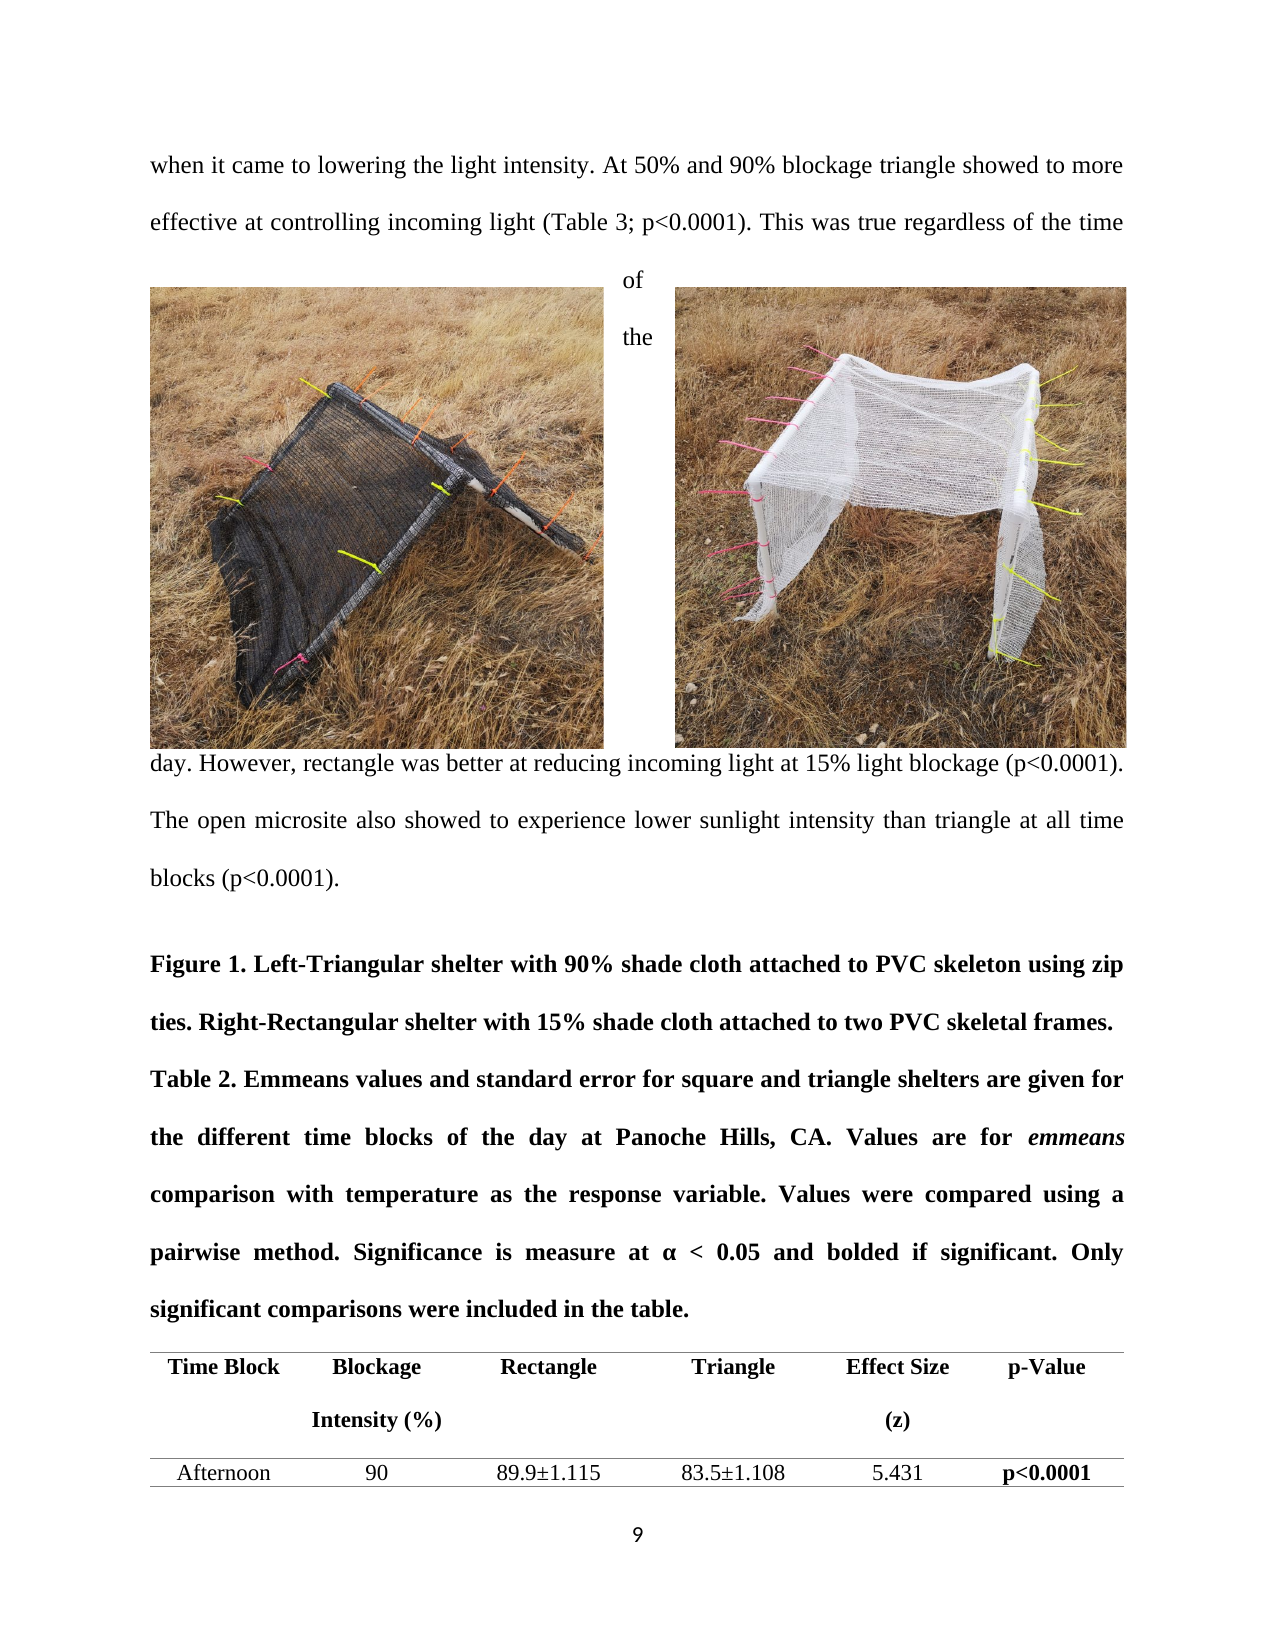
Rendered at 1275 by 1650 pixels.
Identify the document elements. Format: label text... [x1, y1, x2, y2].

table_header Rectangle [456, 1353, 641, 1458]
picture [675, 287, 1127, 748]
table_header Blockage Intensity (%) [297, 1353, 456, 1458]
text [150, 150, 1125, 892]
picture [150, 287, 604, 749]
table_header Triangle [641, 1353, 826, 1458]
table_cell 5.431 [826, 1459, 969, 1486]
table_cell p<0.0001 [970, 1459, 1124, 1486]
table_cell 89.9±1.115 [456, 1459, 641, 1486]
text Figure 1. Left-Triangular shelter with 90% shade cloth attached to PVC skeleton using zip ties. Right-Rectangular shelter with 15% shade cloth attached to two PVC skeletal frames. [150, 949, 1125, 1036]
table_cell 90 [297, 1459, 456, 1486]
table_header p-Value [970, 1353, 1124, 1458]
table_header Time Block [150, 1353, 297, 1458]
table_cell Afternoon [150, 1459, 297, 1486]
table_cell 83.5±1.108 [641, 1459, 826, 1486]
table_header Effect Size (z) [826, 1353, 969, 1458]
text Table 2. Emmeans values and standard error for square and triangle shelters are given for the different time blocks of the day at Panoche Hills, CA. Values are for emmeans comparison with temperature as the response variable. Values were compared using a pairwise method. Significance is measure at α < 0.05 and bolded if significant. Only significant comparisons were included in the table. [150, 1064, 1125, 1323]
